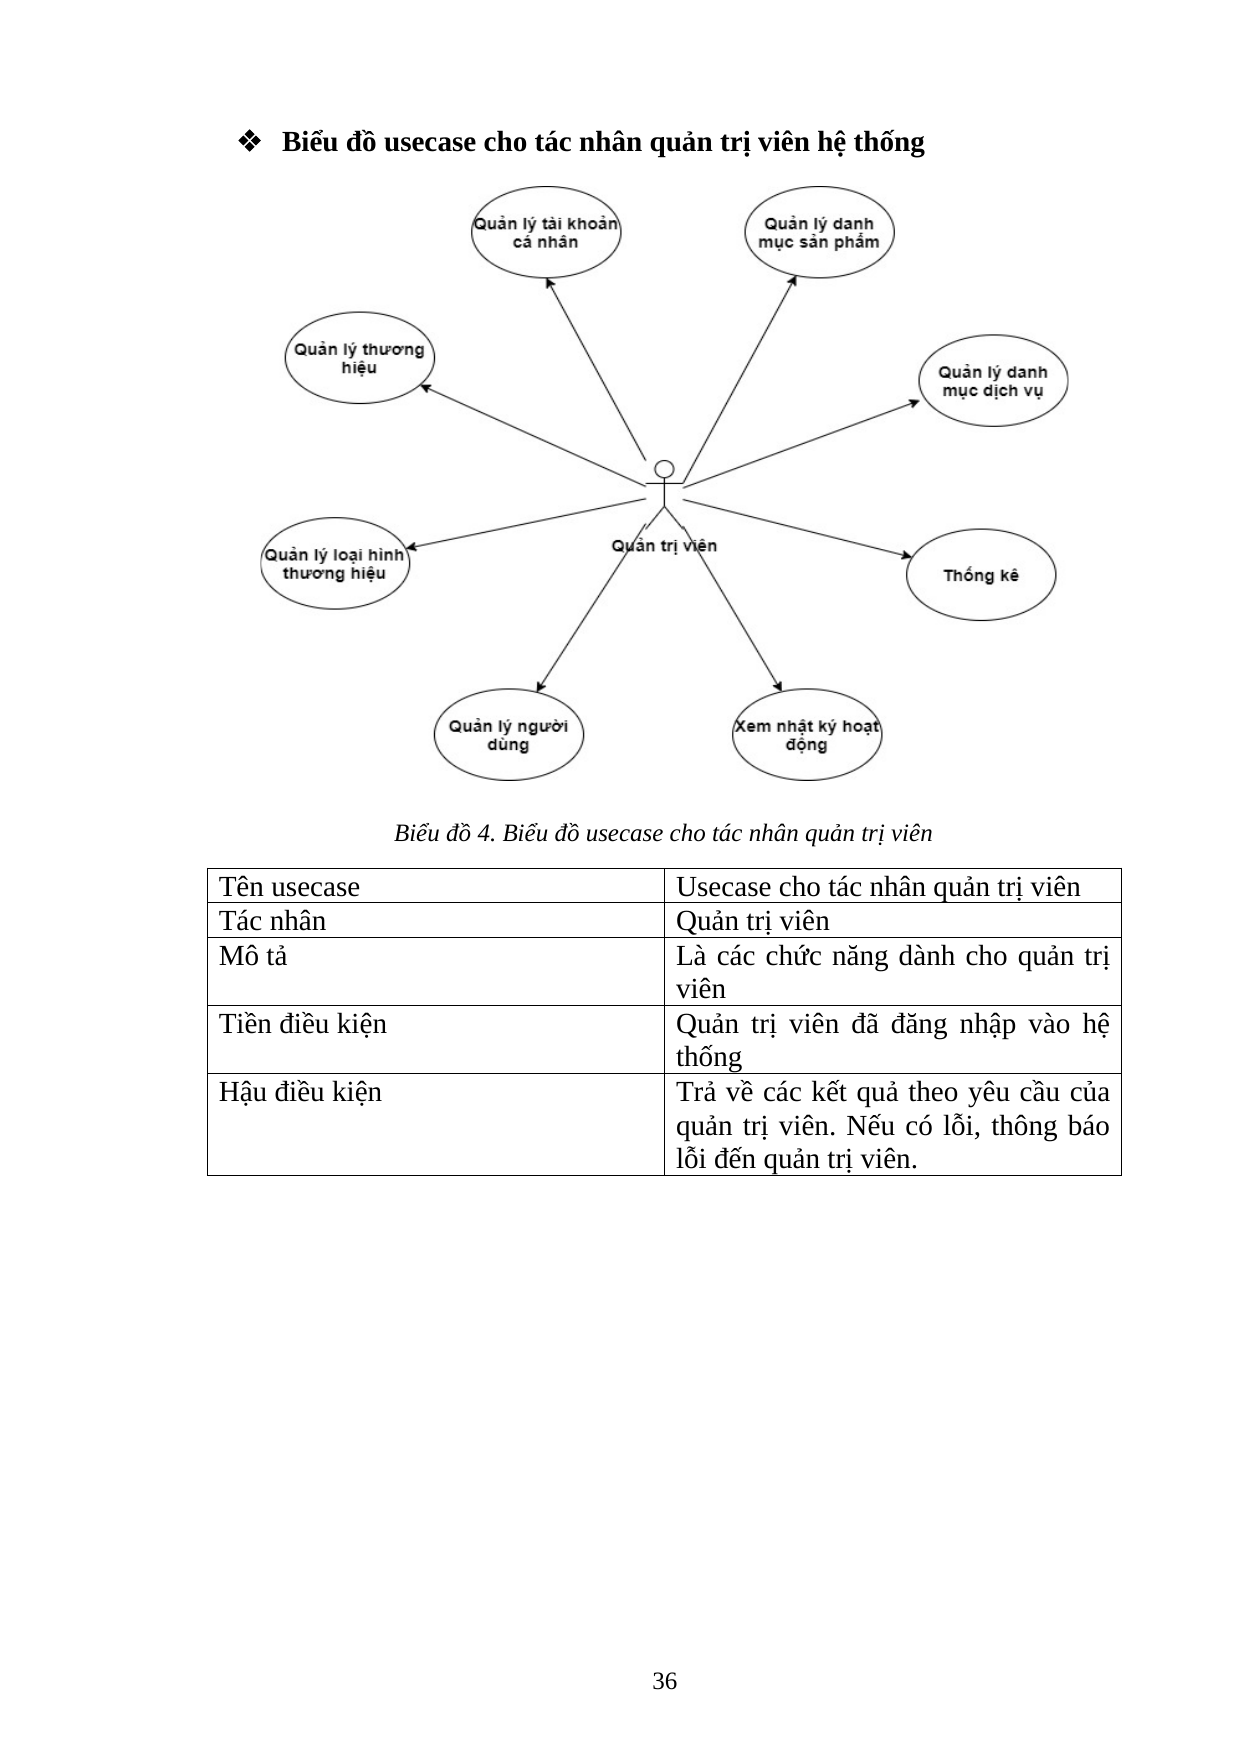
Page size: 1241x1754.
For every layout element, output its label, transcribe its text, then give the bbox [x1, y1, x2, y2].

table_cell Quản trị viên đã đăng nhập vào hệ thống [665, 1006, 1121, 1073]
list Biểu đồ usecase cho tác nhân quản trị viên hệ thống [236, 124, 1122, 157]
table_cell Là các chức năng dành cho quản trị viên [665, 938, 1121, 1005]
table_cell Trả về các kết quả theo yêu cầu của quản trị viên. Nếu có lỗi, thông báo lỗi đến quản trị viên. [665, 1074, 1121, 1175]
picture [260, 186, 1069, 781]
table_cell Quản trị viên [665, 903, 1121, 937]
table_header Tên usecase [208, 869, 664, 902]
table_cell Tiền điều kiện [208, 1006, 664, 1073]
table_cell Mô tả [208, 938, 664, 1005]
table_cell Tác nhân [208, 903, 664, 937]
table_cell Hậu điều kiện [208, 1074, 664, 1175]
table_header Usecase cho tác nhân quản trị viên [665, 869, 1121, 902]
